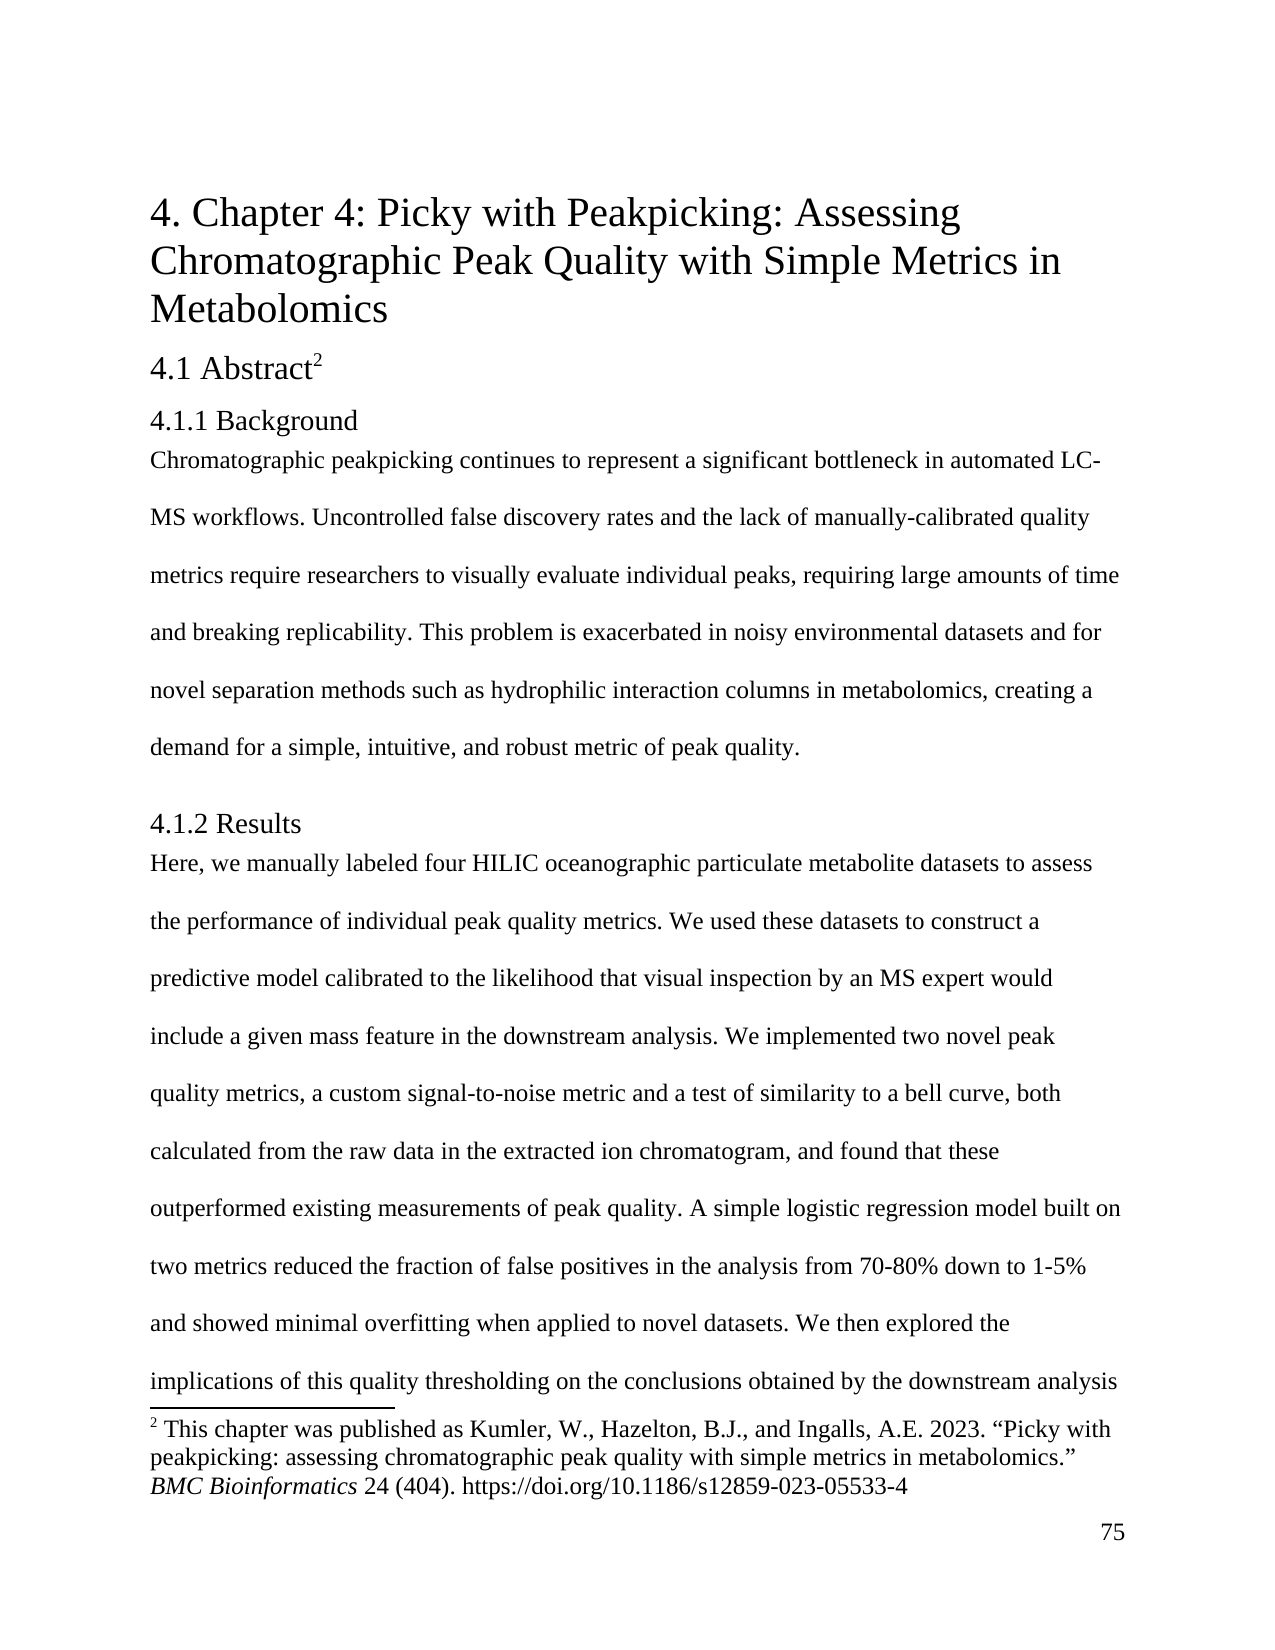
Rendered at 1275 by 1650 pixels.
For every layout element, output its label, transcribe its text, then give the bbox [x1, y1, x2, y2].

subtitle 4.1.2 Results [150, 806, 1125, 840]
subtitle 4.1.1 Background [150, 403, 1125, 436]
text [150, 848, 1125, 1394]
subtitle 4.1 Abstract [150, 348, 1125, 386]
subtitle 4. Chapter 4: Picky with Peakpicking: Assessing Chromatographic Peak Quality with Simple Metrics in Metabolomics [150, 187, 1125, 331]
text Chromatographic peakpicking continues to represent a significant bottleneck in automated LC-MS workflows. Uncontrolled false discovery rates and the lack of manually-calibrated quality metrics require researchers to visually evaluate individual peaks, requiring large amounts of time and breaking replicability. This problem is exacerbated in noisy environmental datasets and for novel separation methods such as hydrophilic interaction columns in metabolomics, creating a demand for a simple, intuitive, and robust metric of peak quality. [150, 445, 1125, 761]
